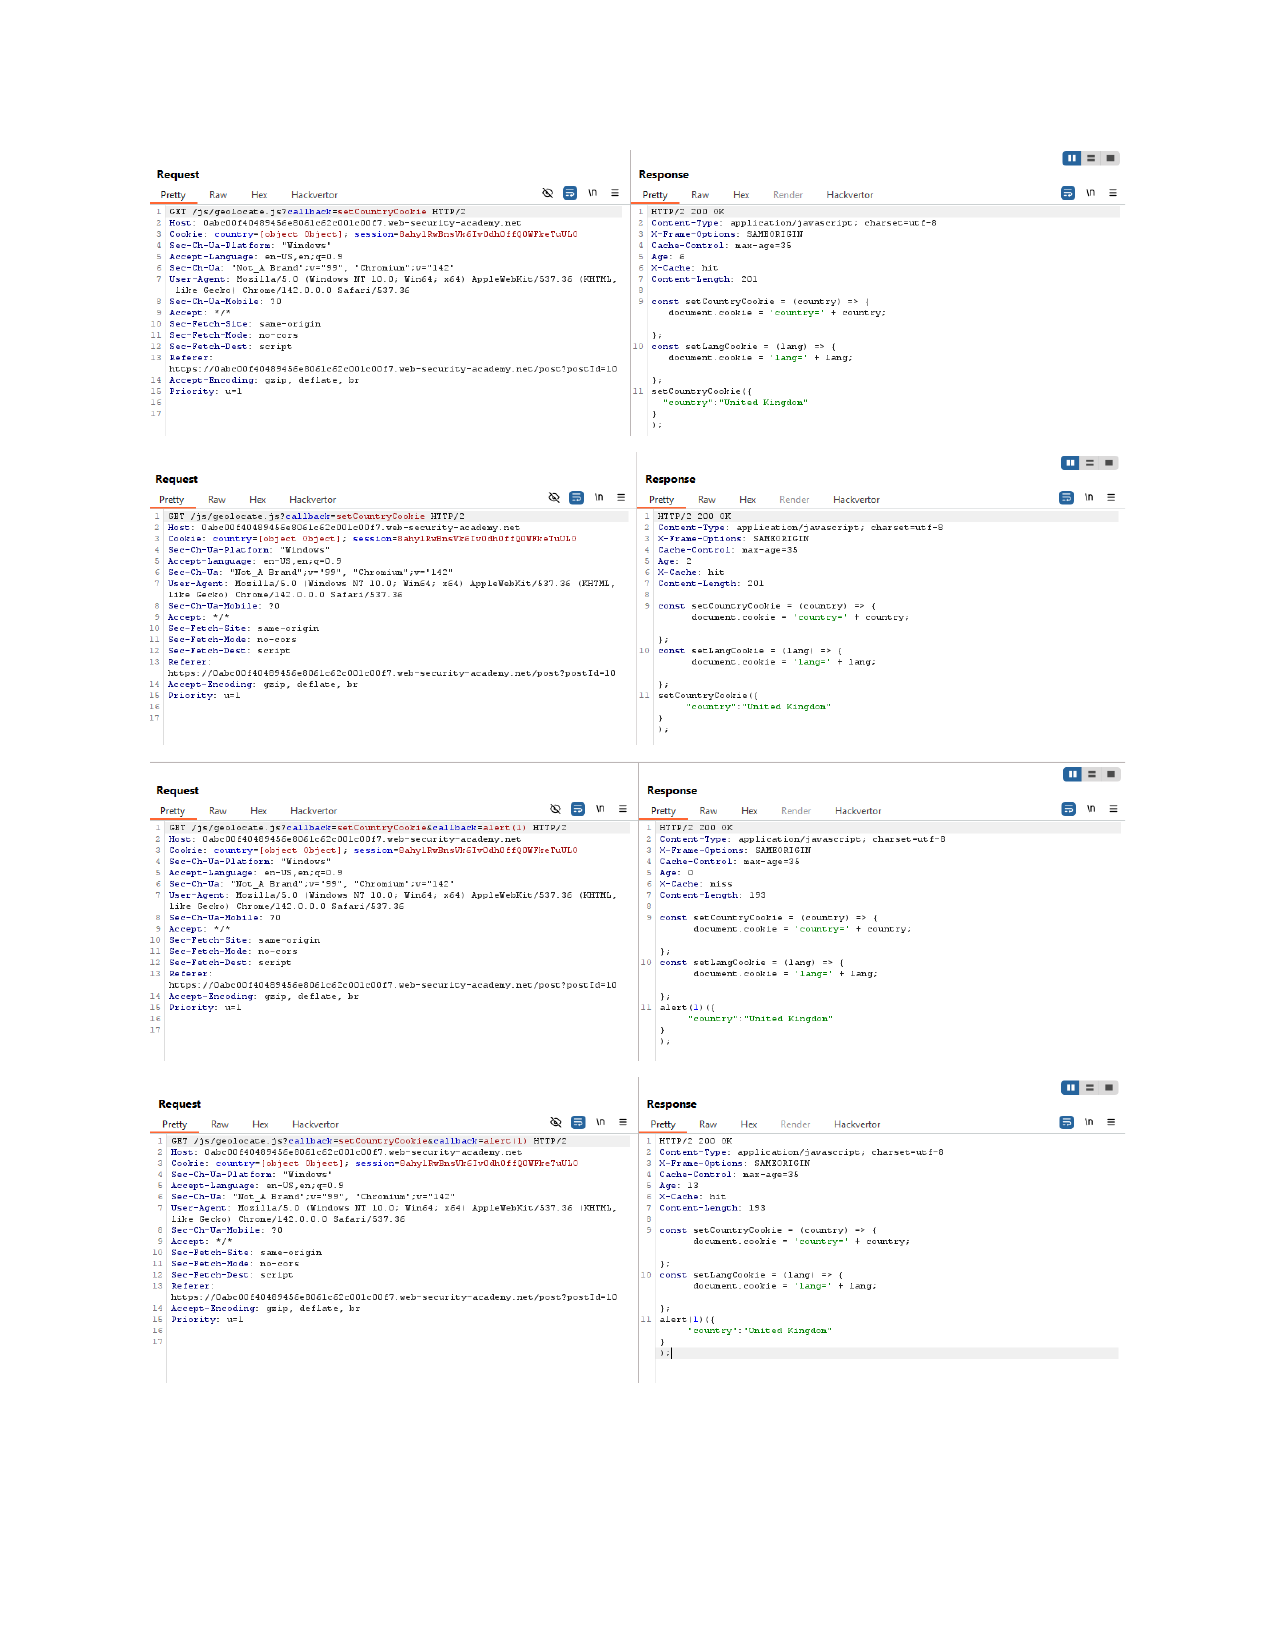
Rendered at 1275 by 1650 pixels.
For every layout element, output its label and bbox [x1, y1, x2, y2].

picture [150, 761, 1125, 1061]
picture [150, 452, 1125, 745]
picture [150, 150, 1125, 436]
picture [150, 1077, 1125, 1383]
